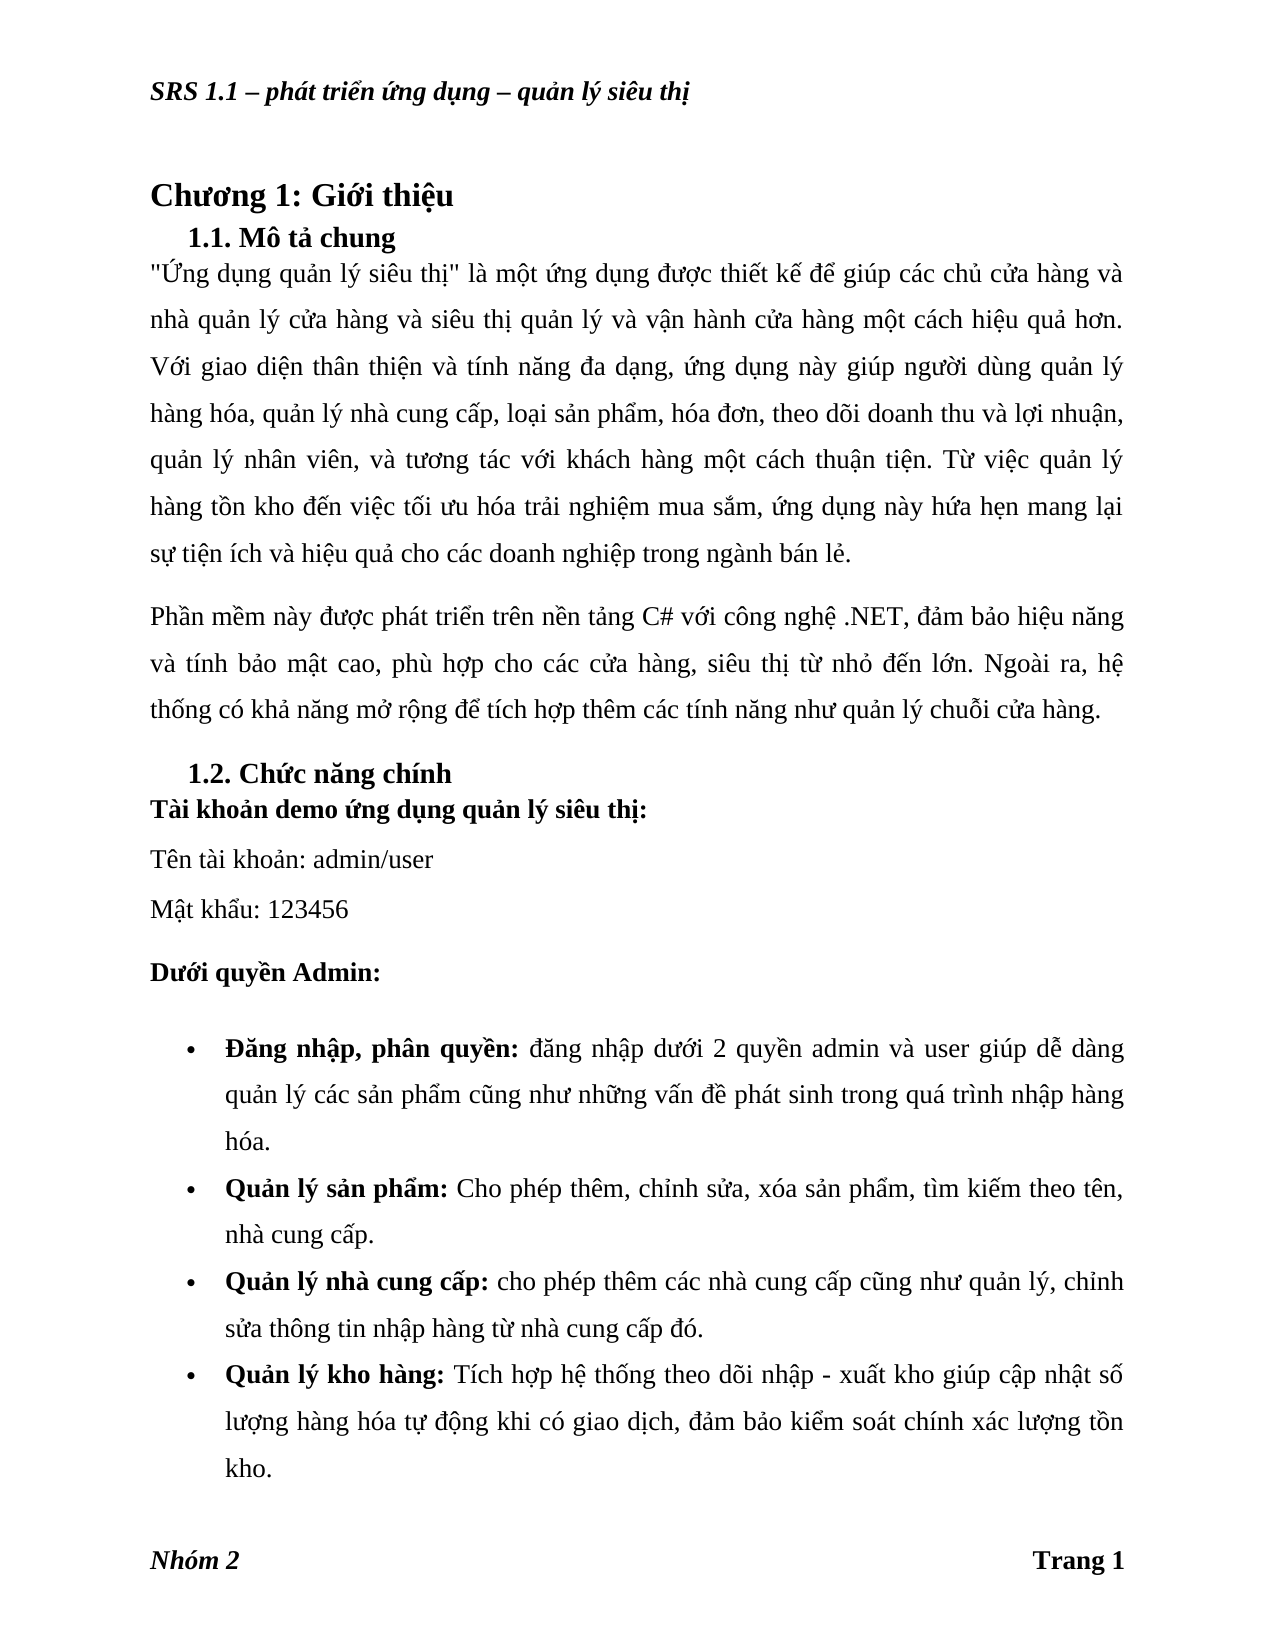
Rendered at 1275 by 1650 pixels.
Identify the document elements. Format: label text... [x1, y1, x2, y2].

list Đăng nhập, phân quyền: đăng nhập dưới 2 quyền admin và user giúp dễ dàng quản lý các sản phẩm cũng như những vấn đề phát sinh trong quá trình nhập hàng hóa. [187, 1032, 1125, 1156]
list Quản lý sản phẩm: Cho phép thêm, chỉnh sửa, xóa sản phẩm, tìm kiếm theo tên, nhà cung cấp. [187, 1172, 1125, 1249]
list Quản lý nhà cung cấp: cho phép thêm các nhà cung cấp cũng như quản lý, chỉnh sửa thông tin nhập hàng từ nhà cung cấp đó. [187, 1265, 1125, 1343]
text "Ứng dụng quản lý siêu thị" là một ứng dụng được thiết kế để giúp các chủ cửa hàng và nhà quản lý cửa hàng và siêu thị quản lý và vận hành cửa hàng một cách hiệu quả hơn. Với giao diện thân thiện và tính năng đa dạng, ứng dụng này giúp người dùng quản lý hàng hóa, quản lý nhà cung cấp, loại sản phẩm, hóa đơn, theo dõi doanh thu và lợi nhuận, quản lý nhân viên, và tương tác với khách hàng một cách thuận tiện. Từ việc quản lý hàng tồn kho đến việc tối ưu hóa trải nghiệm mua sắm, ứng dụng này hứa hẹn mang lại sự tiện ích và hiệu quả cho các doanh nghiệp trong ngành bán lẻ. [150, 257, 1125, 568]
text Dưới quyền Admin: [150, 956, 1125, 987]
text Tên tài khoản: admin/user [150, 843, 1125, 874]
list Quản lý kho hàng: Tích hợp hệ thống theo dõi nhập - xuất kho giúp cập nhật số lượng hàng hóa tự động khi có giao dịch, đảm bảo kiểm soát chính xác lượng tồn kho. [187, 1358, 1125, 1483]
subtitle Chức năng chính [187, 757, 1125, 790]
subtitle Giới thiệu [150, 175, 1125, 213]
subtitle Mô tả chung [187, 221, 1125, 254]
text Mật khẩu: 123456 [150, 893, 1125, 924]
text Tài khoản demo ứng dụng quản lý siêu thị: [150, 793, 1125, 824]
text Phần mềm này được phát triển trên nền tảng C# với công nghệ .NET, đảm bảo hiệu năng và tính bảo mật cao, phù hợp cho các cửa hàng, siêu thị từ nhỏ đến lớn. Ngoài ra, hệ thống có khả năng mở rộng để tích hợp thêm các tính năng như quản lý chuỗi cửa hàng. [150, 600, 1125, 724]
